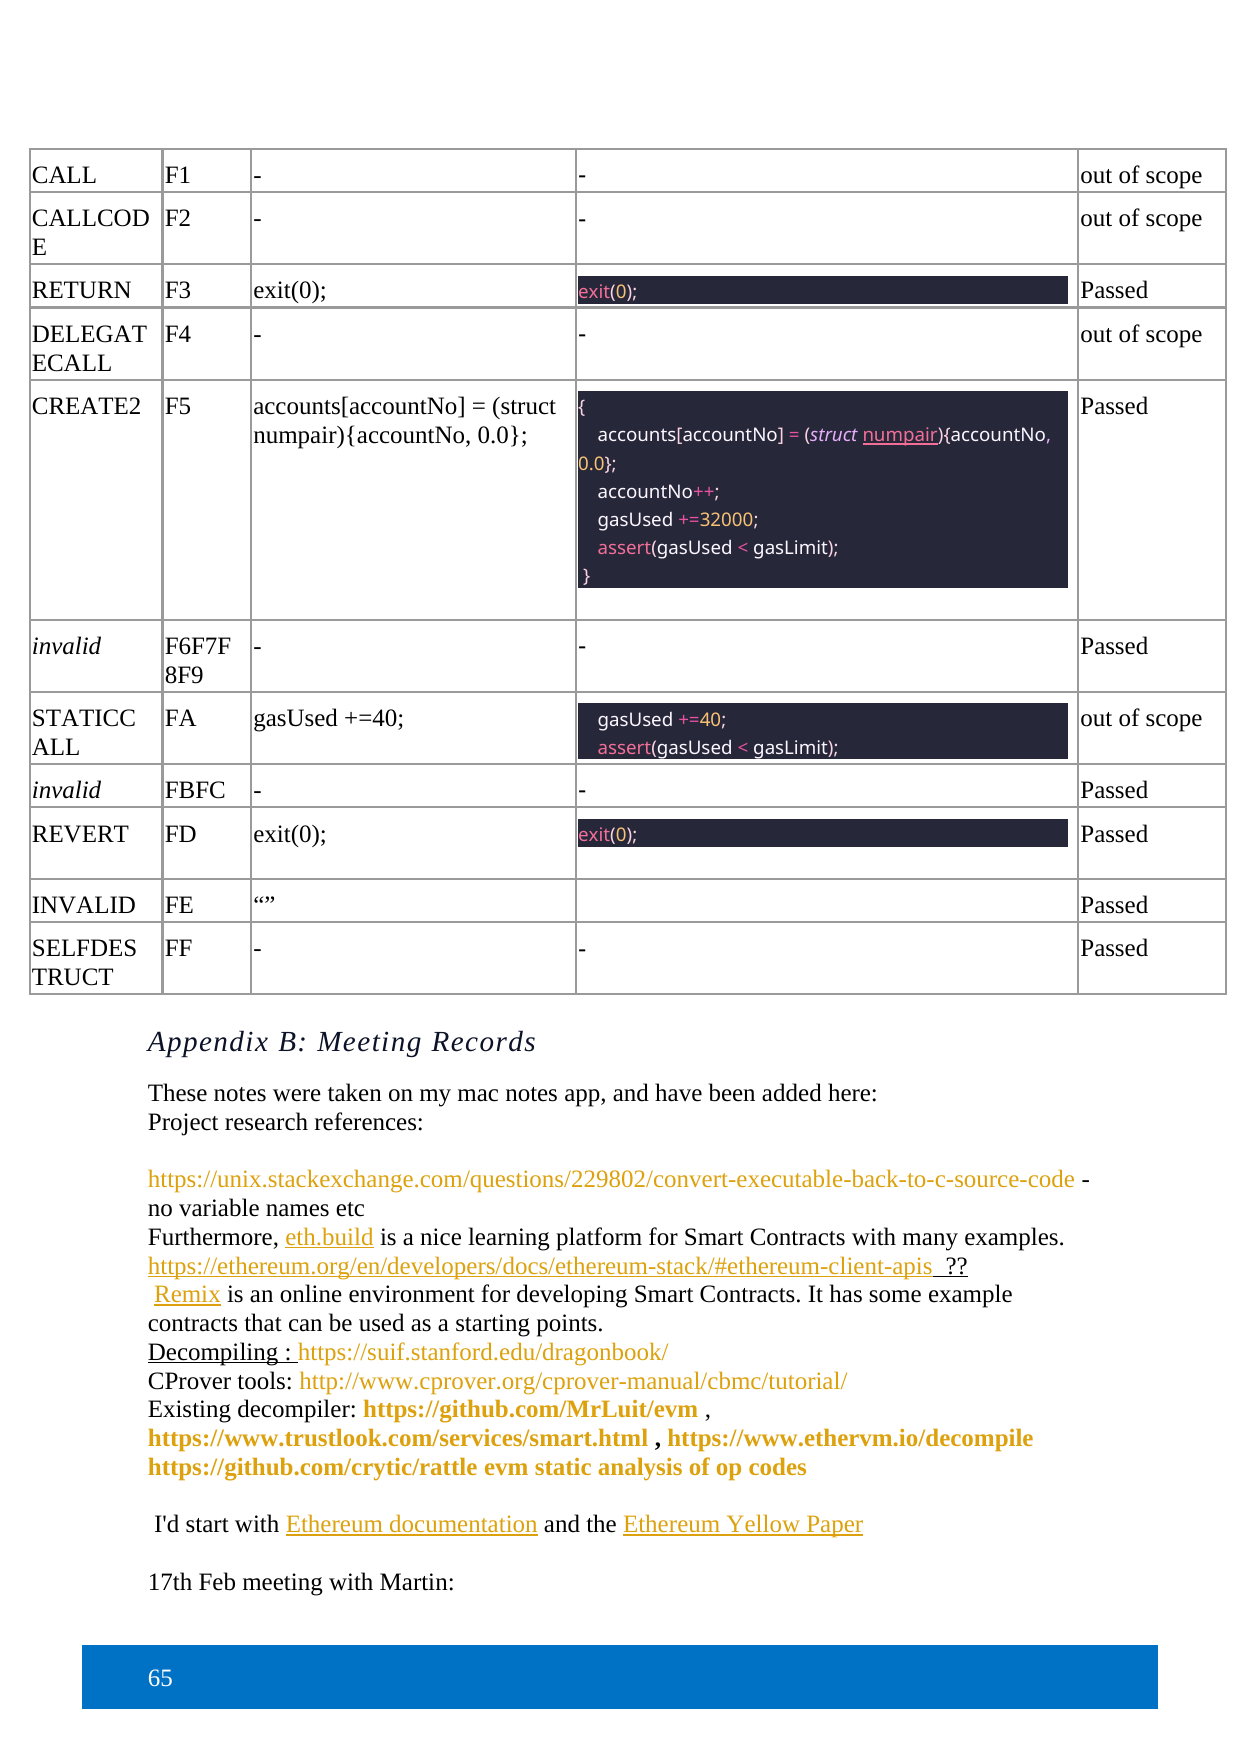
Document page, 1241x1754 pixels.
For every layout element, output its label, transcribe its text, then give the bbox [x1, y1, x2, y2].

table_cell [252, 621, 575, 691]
text Decompiling : https://suif.stanford.edu/dragonbook/ [148, 1337, 1092, 1366]
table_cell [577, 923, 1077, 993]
text https://github.com/crytic/rattle evm static analysis of op codes [148, 1452, 1092, 1481]
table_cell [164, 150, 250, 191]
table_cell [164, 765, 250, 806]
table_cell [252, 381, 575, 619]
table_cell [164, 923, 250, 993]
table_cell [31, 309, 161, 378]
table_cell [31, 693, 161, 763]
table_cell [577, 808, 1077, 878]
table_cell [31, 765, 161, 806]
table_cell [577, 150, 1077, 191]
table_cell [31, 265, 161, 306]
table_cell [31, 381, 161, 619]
text These notes were taken on my mac notes app, and have been added here: [148, 1078, 1092, 1107]
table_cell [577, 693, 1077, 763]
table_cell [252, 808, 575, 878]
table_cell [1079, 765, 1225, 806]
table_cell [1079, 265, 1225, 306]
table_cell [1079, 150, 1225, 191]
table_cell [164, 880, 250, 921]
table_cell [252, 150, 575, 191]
text 17th Feb meeting with Martin: [148, 1567, 1092, 1596]
text Remix is an online environment for developing Smart Contracts. It has some example contracts that can be used as a starting points. [148, 1279, 1092, 1337]
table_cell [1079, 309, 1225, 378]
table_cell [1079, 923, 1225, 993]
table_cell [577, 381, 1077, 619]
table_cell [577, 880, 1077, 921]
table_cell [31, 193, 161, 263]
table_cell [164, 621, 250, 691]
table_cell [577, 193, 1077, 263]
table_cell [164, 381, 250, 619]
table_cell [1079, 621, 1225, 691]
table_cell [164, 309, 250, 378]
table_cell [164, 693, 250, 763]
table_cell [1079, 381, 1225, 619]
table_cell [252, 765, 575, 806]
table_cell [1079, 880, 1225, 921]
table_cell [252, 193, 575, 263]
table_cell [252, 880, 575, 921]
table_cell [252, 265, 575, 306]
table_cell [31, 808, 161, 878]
subtitle Appendix B: Meeting Records [148, 1024, 1092, 1057]
text I'd start with Ethereum documentation and the Ethereum Yellow Paper [148, 1509, 1092, 1538]
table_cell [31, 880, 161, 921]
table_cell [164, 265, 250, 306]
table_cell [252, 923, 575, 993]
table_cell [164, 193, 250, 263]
text Existing decompiler: https://github.com/MrLuit/evm , https://www.trustlook.com/services/smart.html , https://www.ethervm.io/decompile [148, 1394, 1092, 1452]
text CProver tools: http://www.cprover.org/cprover-manual/cbmc/tutorial/ [148, 1366, 1092, 1394]
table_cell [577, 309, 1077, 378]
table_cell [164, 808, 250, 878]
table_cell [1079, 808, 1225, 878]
text Furthermore, eth.build is a nice learning platform for Smart Contracts with many examples. [148, 1222, 1092, 1251]
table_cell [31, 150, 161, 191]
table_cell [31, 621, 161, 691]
text https://unix.stackexchange.com/questions/229802/convert-executable-back-to-c-source-code - no variable names etc [148, 1164, 1092, 1222]
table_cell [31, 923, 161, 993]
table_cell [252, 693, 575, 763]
text Project research references: [148, 1107, 1092, 1136]
text https://ethereum.org/en/developers/docs/ethereum-stack/#ethereum-client-apis ?? [148, 1251, 1092, 1279]
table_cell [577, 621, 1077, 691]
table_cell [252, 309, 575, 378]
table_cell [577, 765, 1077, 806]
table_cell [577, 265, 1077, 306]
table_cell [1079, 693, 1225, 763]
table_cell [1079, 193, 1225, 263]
